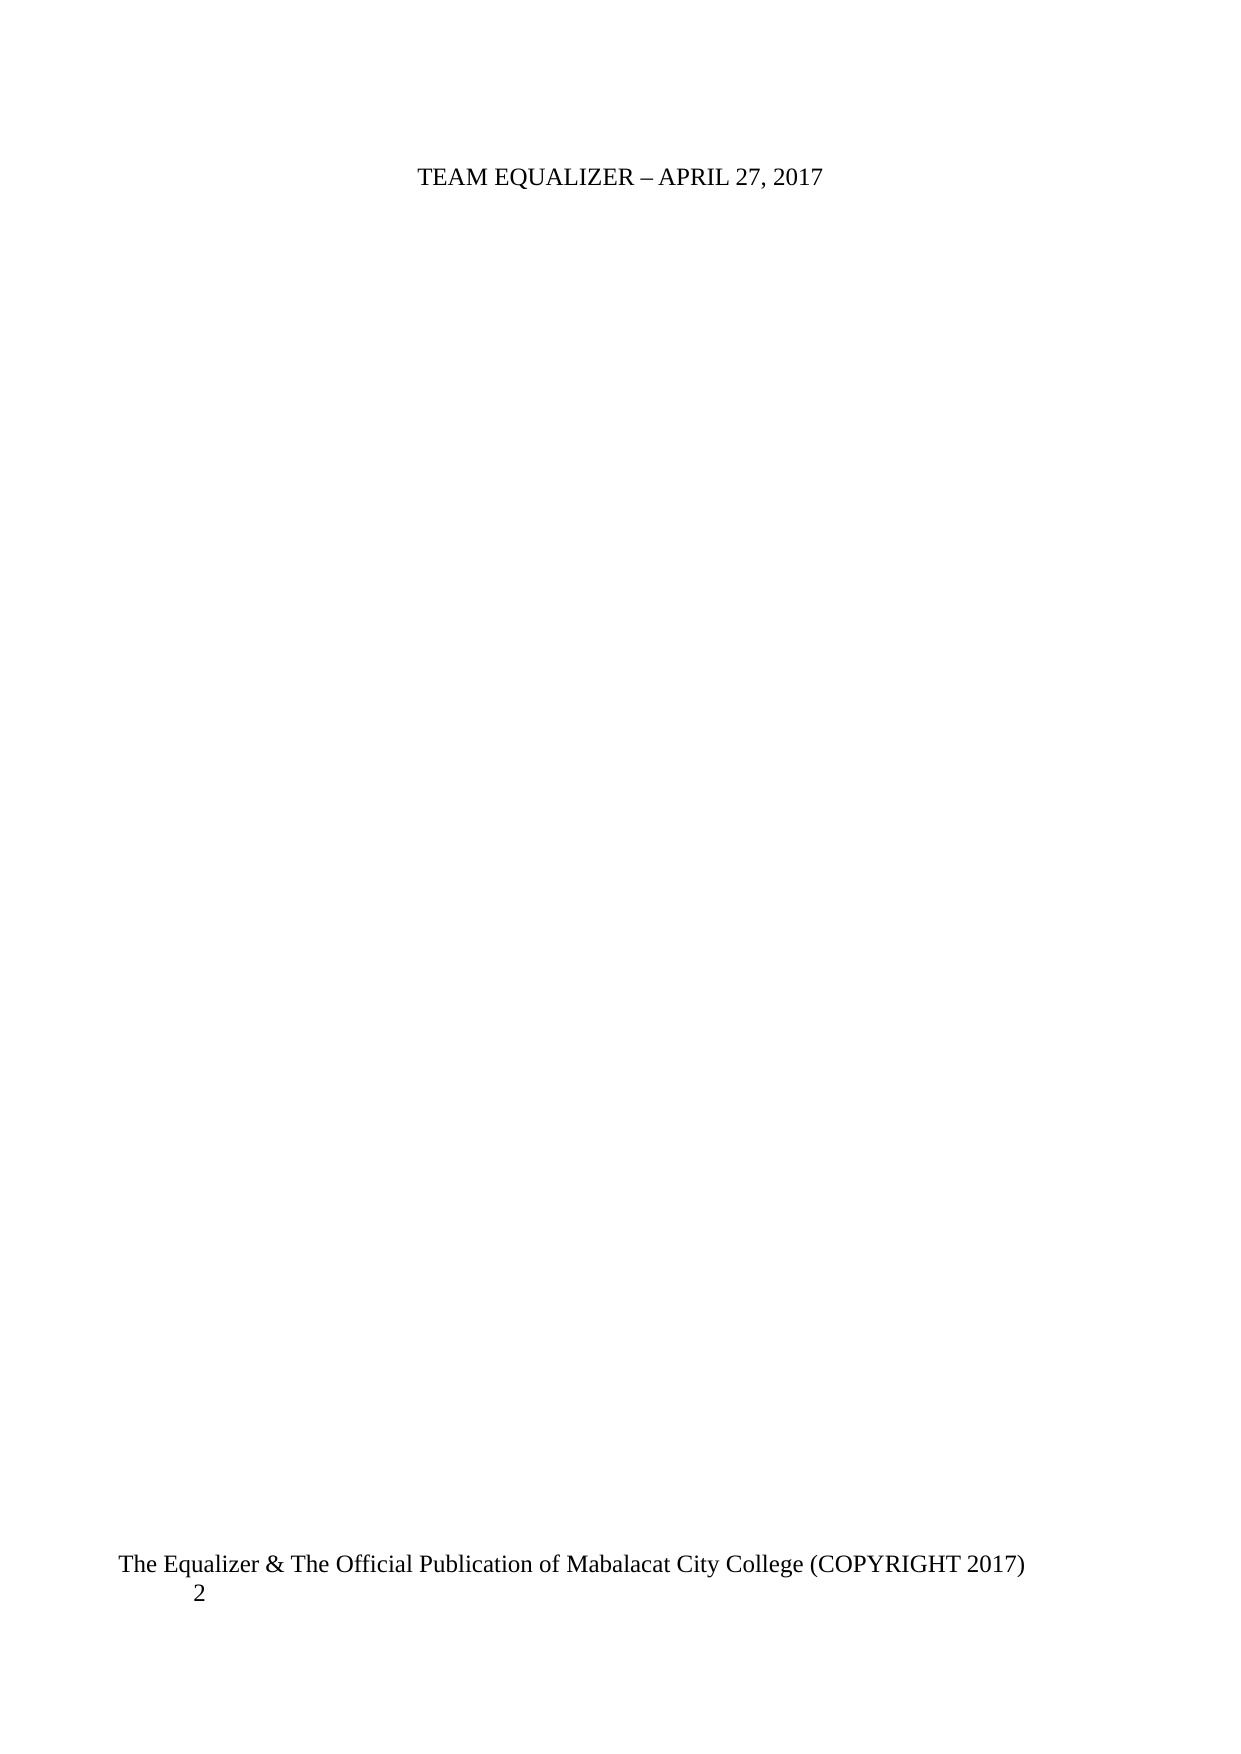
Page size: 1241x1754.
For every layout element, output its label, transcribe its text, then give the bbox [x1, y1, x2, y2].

text TEAM EQUALIZER – APRIL 27, 2017 [118, 162, 1122, 191]
